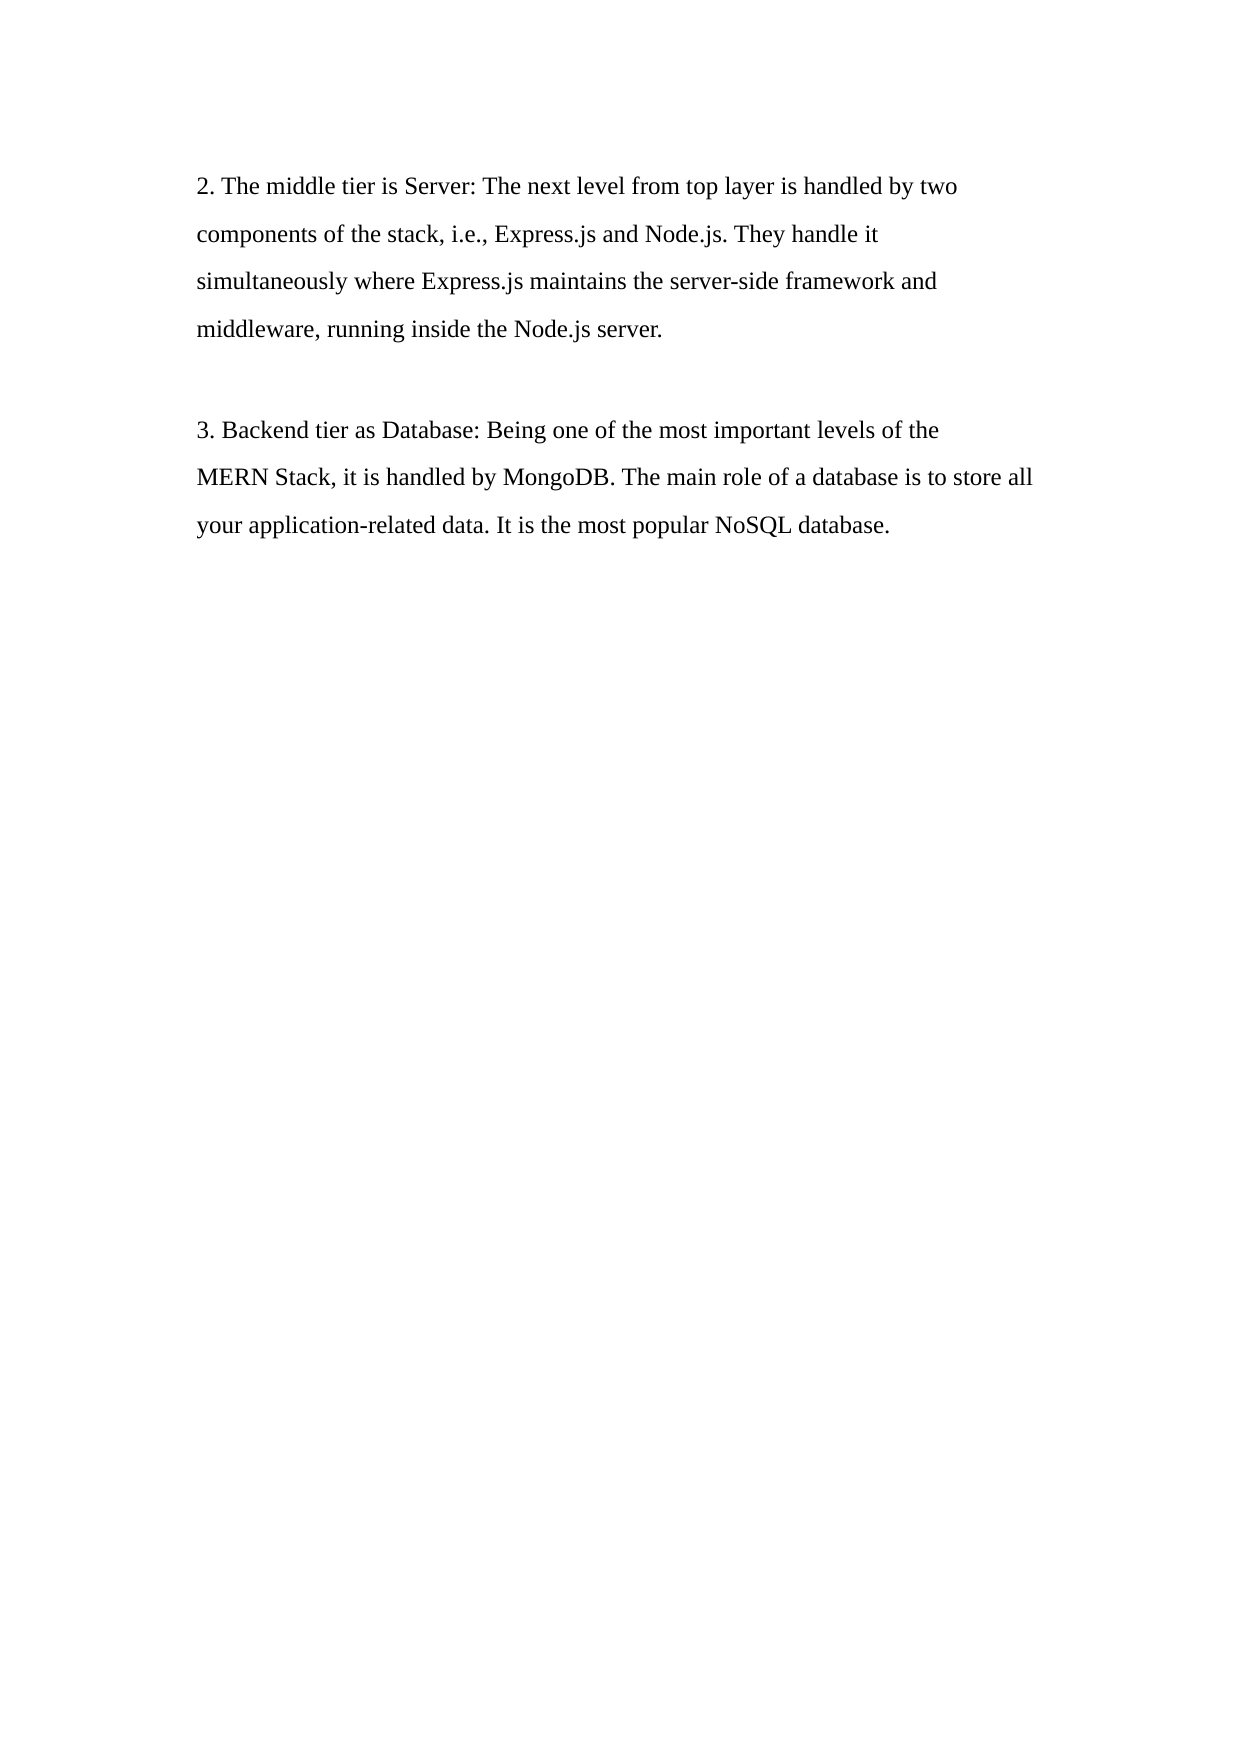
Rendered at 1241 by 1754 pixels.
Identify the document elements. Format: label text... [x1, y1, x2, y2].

text simultaneously where Express.js maintains the server-side framework and [196, 266, 1122, 295]
text middleware, running inside the Node.js server. [196, 314, 1122, 343]
text components of the stack, i.e., Express.js and Node.js. They handle it [196, 219, 1122, 248]
text 2. The middle tier is Server: The next level from top layer is handled by two [196, 171, 1122, 200]
text MERN Stack, it is handled by MongoDB. The main role of a database is to store all [196, 462, 1122, 491]
text 3. Backend tier as Database: Being one of the most important levels of the [196, 415, 1122, 443]
text your application-related data. It is the most popular NoSQL database. [196, 510, 1122, 539]
